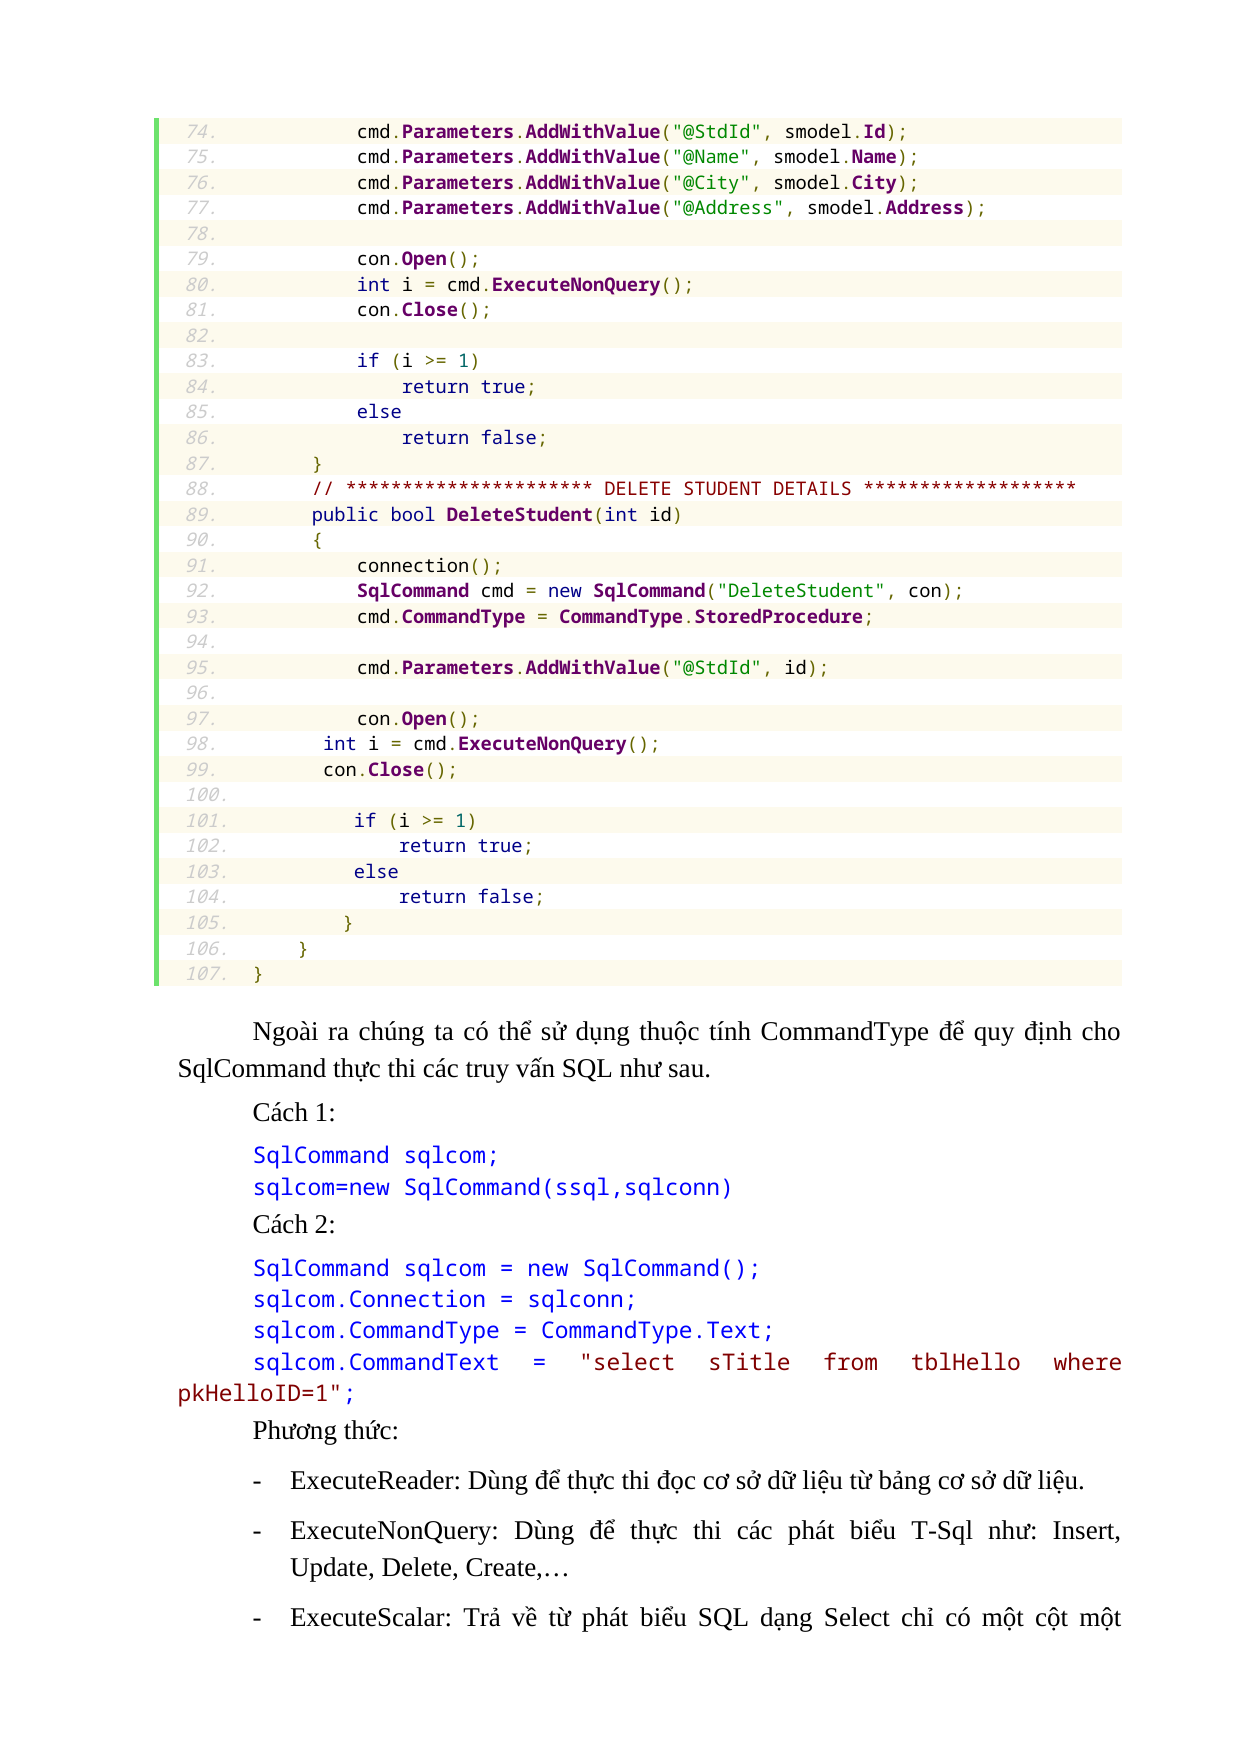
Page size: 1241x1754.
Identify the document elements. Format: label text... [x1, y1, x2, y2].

list int i = cmd.ExecuteNonQuery(); [159, 271, 1122, 297]
list ExecuteReader: Dùng để thực thi đọc cơ sở dữ liệu từ bảng cơ sở dữ liệu. [252, 1464, 1122, 1495]
list // ********************** DELETE STUDENT DETAILS ******************* [159, 475, 1122, 501]
text sqlcom.Connection = sqlconn; [177, 1283, 1122, 1314]
list SqlCommand cmd = new SqlCommand("DeleteStudent", con); [159, 577, 1122, 603]
list cmd.Parameters.AddWithValue("@StdId", id); [159, 654, 1122, 679]
text Phương thức: [177, 1414, 1122, 1445]
list return false; [159, 424, 1122, 450]
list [252, 1601, 1122, 1632]
list else [159, 858, 1122, 884]
list cmd.CommandType = CommandType.StoredProcedure; [159, 603, 1122, 628]
list cmd.Parameters.AddWithValue("@StdId", smodel.Id); [159, 118, 1122, 144]
list } [159, 909, 1122, 935]
list con.Open(); [159, 246, 1122, 271]
list return true; [159, 833, 1122, 858]
list public bool DeleteStudent(int id) [159, 501, 1122, 526]
text sqlcom=new SqlCommand(ssql,sqlconn) [177, 1171, 1122, 1202]
list connection(); [159, 552, 1122, 577]
list cmd.Parameters.AddWithValue("@Address", smodel.Address); [159, 195, 1122, 220]
list } [159, 935, 1122, 960]
text SqlCommand sqlcom; [177, 1139, 1122, 1171]
text SqlCommand sqlcom = new SqlCommand(); [177, 1252, 1122, 1283]
list if (i >= 1) [159, 348, 1122, 373]
list if (i >= 1) [159, 807, 1122, 833]
text Ngoài ra chúng ta có thể sử dụng thuộc tính CommandType để quy định cho SqlCommand thực thi các truy vấn SQL như sau. [177, 1015, 1122, 1083]
list cmd.Parameters.AddWithValue("@Name", smodel.Name); [159, 144, 1122, 169]
text Cách 1: [177, 1096, 1122, 1127]
list cmd.Parameters.AddWithValue("@City", smodel.City); [159, 169, 1122, 195]
list } [159, 450, 1122, 475]
list return true; [159, 373, 1122, 399]
list con.Close(); [159, 297, 1122, 322]
list int i = cmd.ExecuteNonQuery(); [159, 731, 1122, 756]
list { [159, 526, 1122, 552]
list else [159, 399, 1122, 424]
list con.Open(); [159, 705, 1122, 731]
text sqlcom.CommandText = "select sTitle from tblHello where pkHelloID=1"; [177, 1345, 1122, 1408]
text sqlcom.CommandType = CommandType.Text; [177, 1314, 1122, 1345]
list return false; [159, 884, 1122, 909]
list con.Close(); [159, 756, 1122, 782]
list ExecuteNonQuery: Dùng để thực thi các phát biểu T-Sql như: Insert, Update, Delete, Create,… [252, 1514, 1122, 1582]
text Cách 2: [177, 1208, 1122, 1239]
list } [159, 960, 1122, 986]
